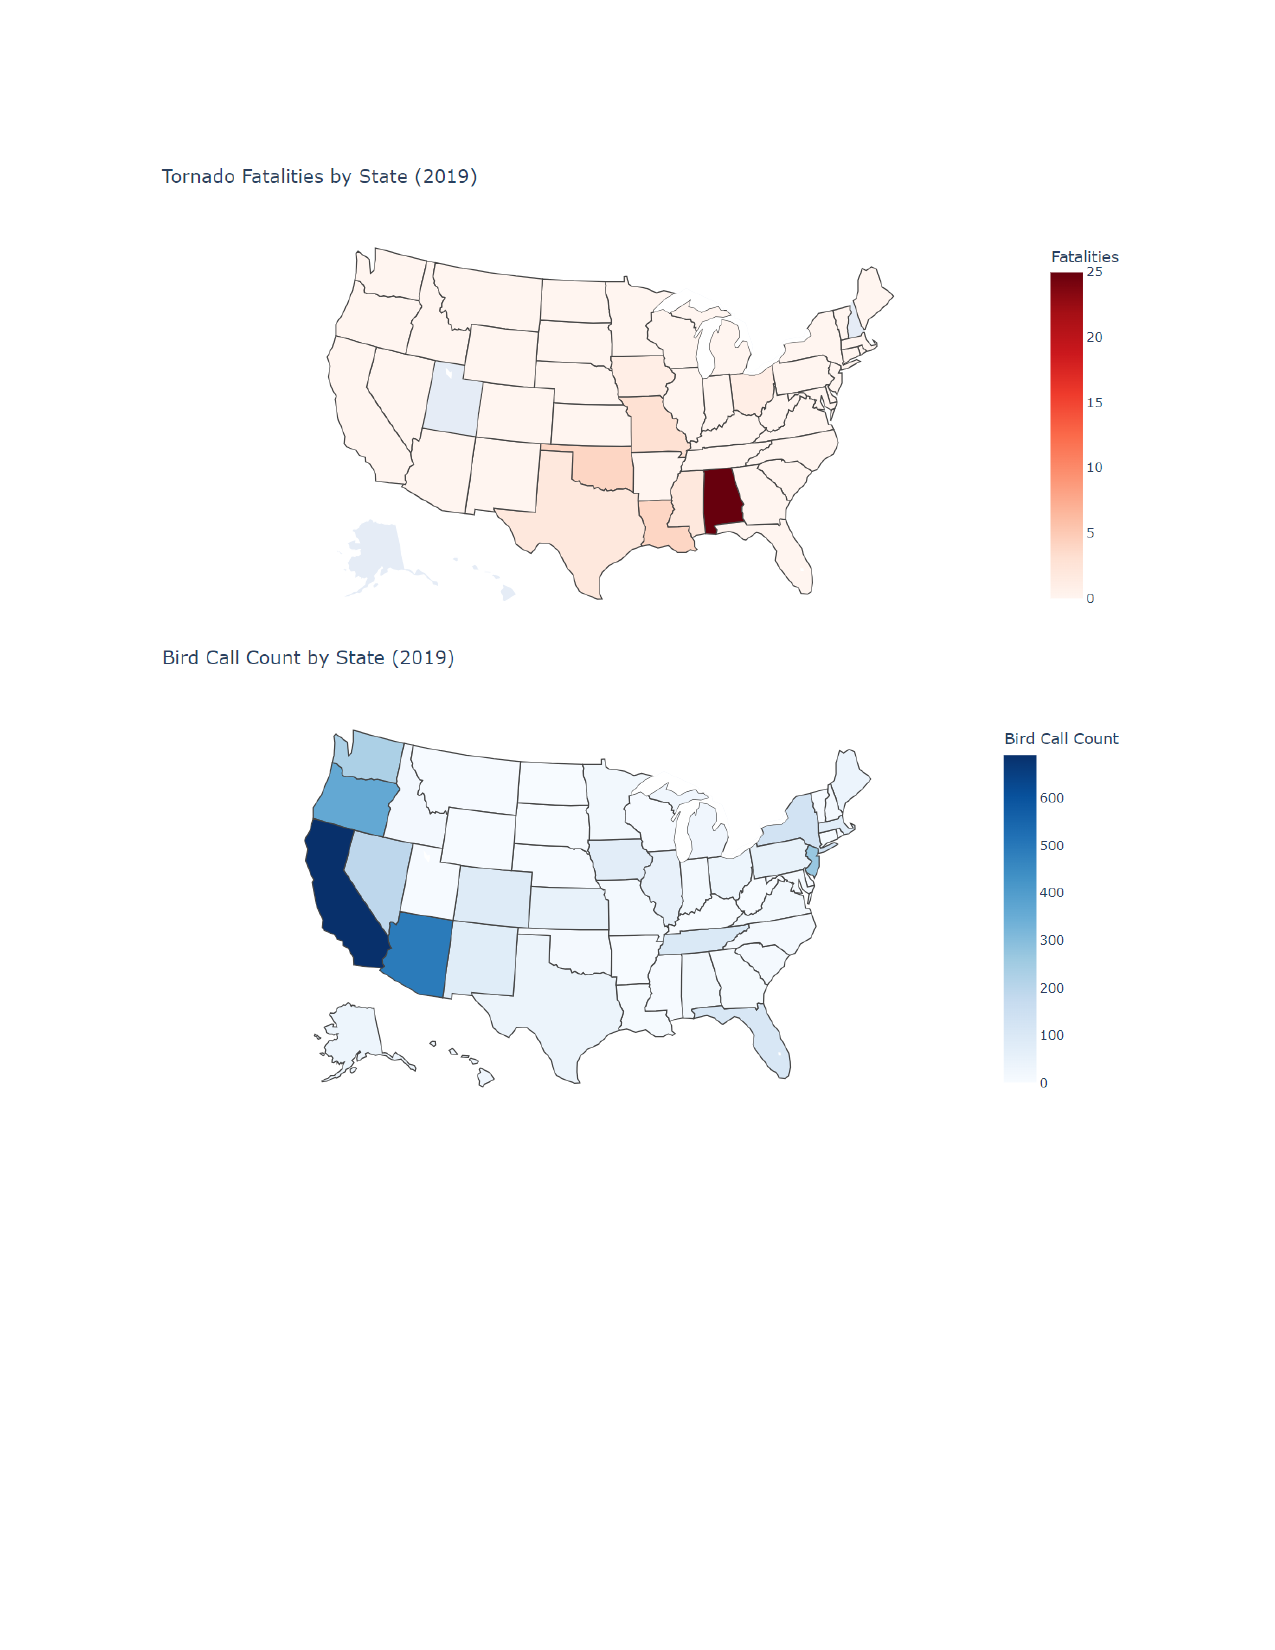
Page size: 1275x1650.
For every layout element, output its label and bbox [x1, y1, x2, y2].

picture [150, 150, 1125, 1107]
